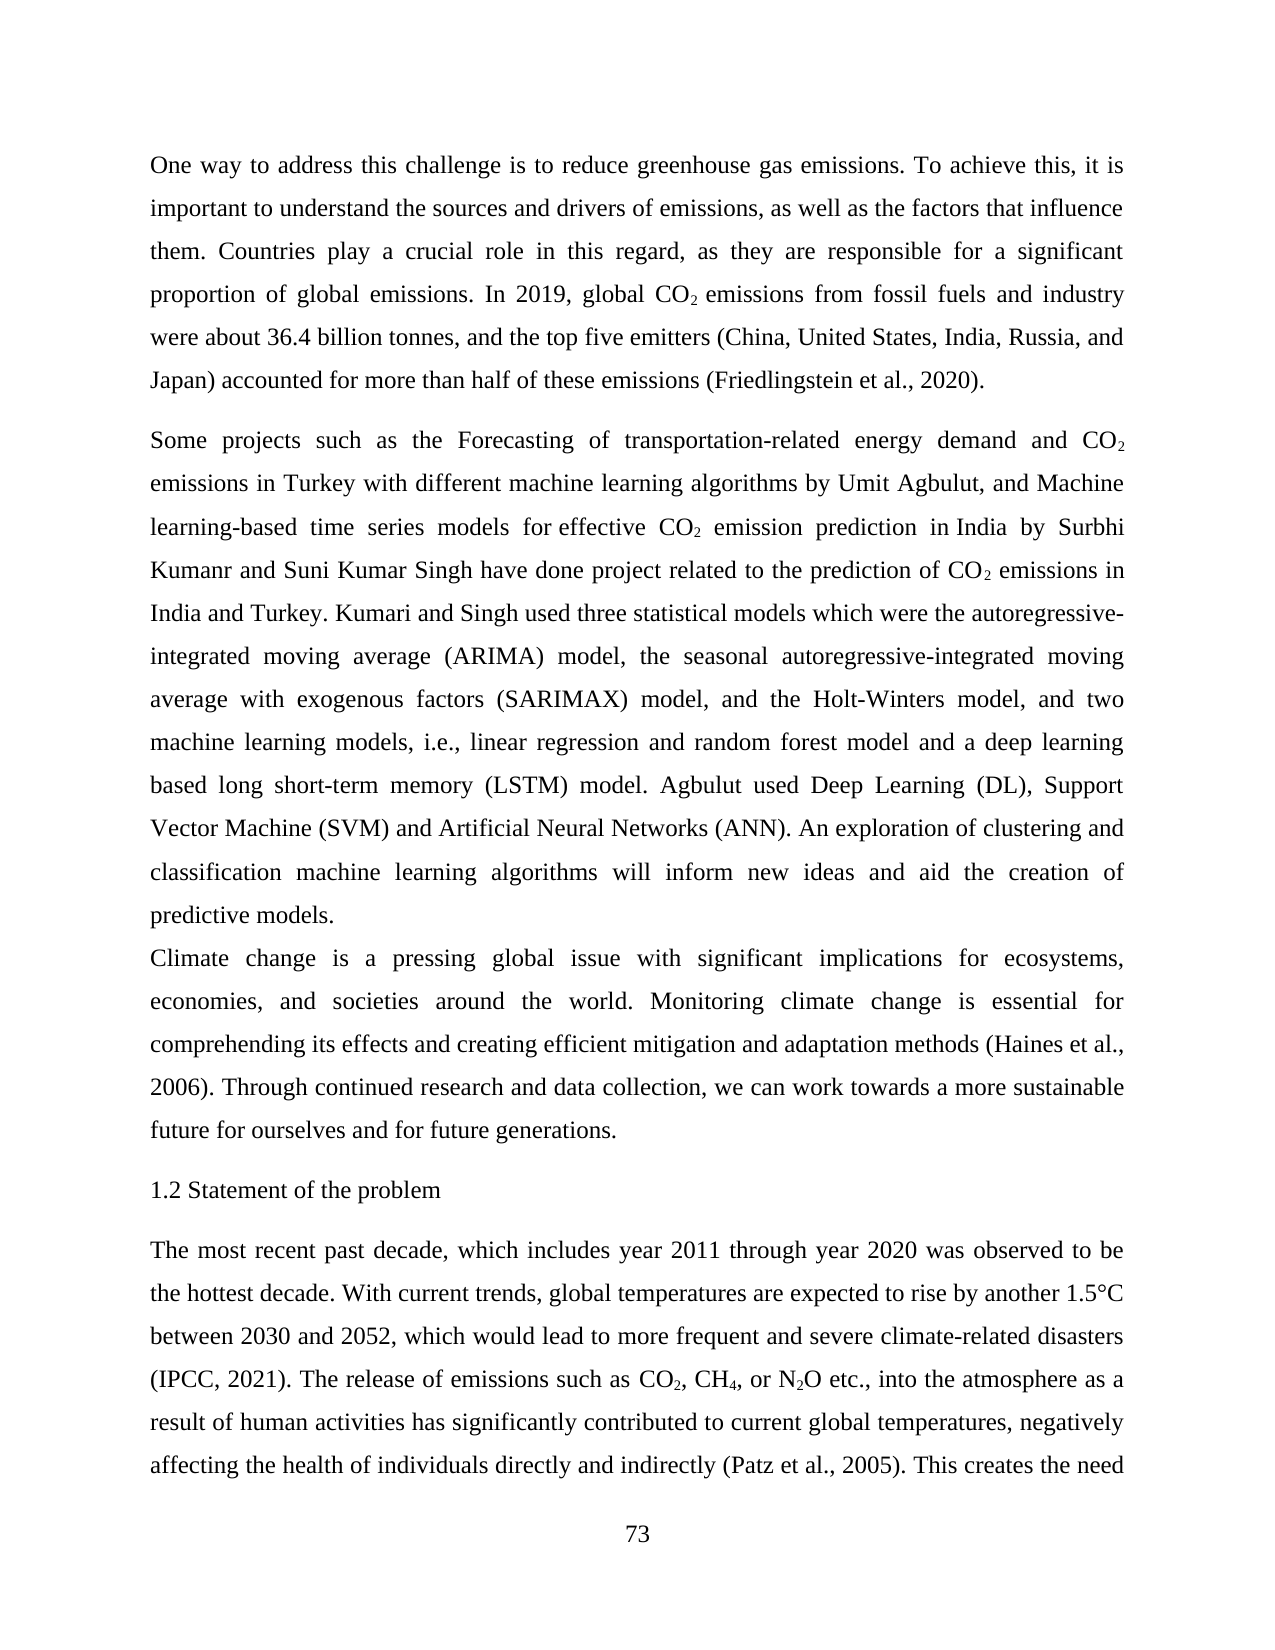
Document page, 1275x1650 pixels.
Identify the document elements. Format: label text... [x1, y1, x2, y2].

text One way to address this challenge is to reduce greenhouse gas emissions. To achieve this, it is important to understand the sources and drivers of emissions, as well as the factors that influence them. Countries play a crucial role in this regard, as they are responsible for a significant proportion of global emissions. In 2019, global CO2 emissions from fossil fuels and industry were about 36.4 billion tonnes, and the top five emitters (China, United States, India, Russia, and Japan) accounted for more than half of these emissions (Friedlingstein et al., 2020). [150, 150, 1125, 394]
text Climate change is a pressing global issue with significant implications for ecosystems, economies, and societies around the world. Monitoring climate change is essential for comprehending its effects and creating efficient mitigation and adaptation methods (Haines et al., 2006). Through continued research and data collection, we can work towards a more sustainable future for ourselves and for future generations. [150, 943, 1125, 1144]
text Some projects such as the Forecasting of transportation-related energy demand and CO2 emissions in Turkey with different machine learning algorithms by Umit Agbulut, and Machine learning-based time series models for effective CO2 emission prediction in India by Surbhi Kumanr and Suni Kumar Singh have done project related to the prediction of CO2 emissions in India and Turkey. Kumari and Singh used three statistical models which were the autoregressive-integrated moving average (ARIMA) model, the seasonal autoregressive-integrated moving average with exogenous factors (SARIMAX) model, and the Holt-Winters model, and two machine learning models, i.e., linear regression and random forest model and a deep learning based long short-term memory (LSTM) model. Agbulut used Deep Learning (DL), Support Vector Machine (SVM) and Artificial Neural Networks (ANN). An exploration of clustering and classification machine learning algorithms will inform new ideas and aid the creation of predictive models. [150, 425, 1125, 928]
text 1.2 Statement of the problem [150, 1175, 1125, 1204]
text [150, 1235, 1125, 1479]
